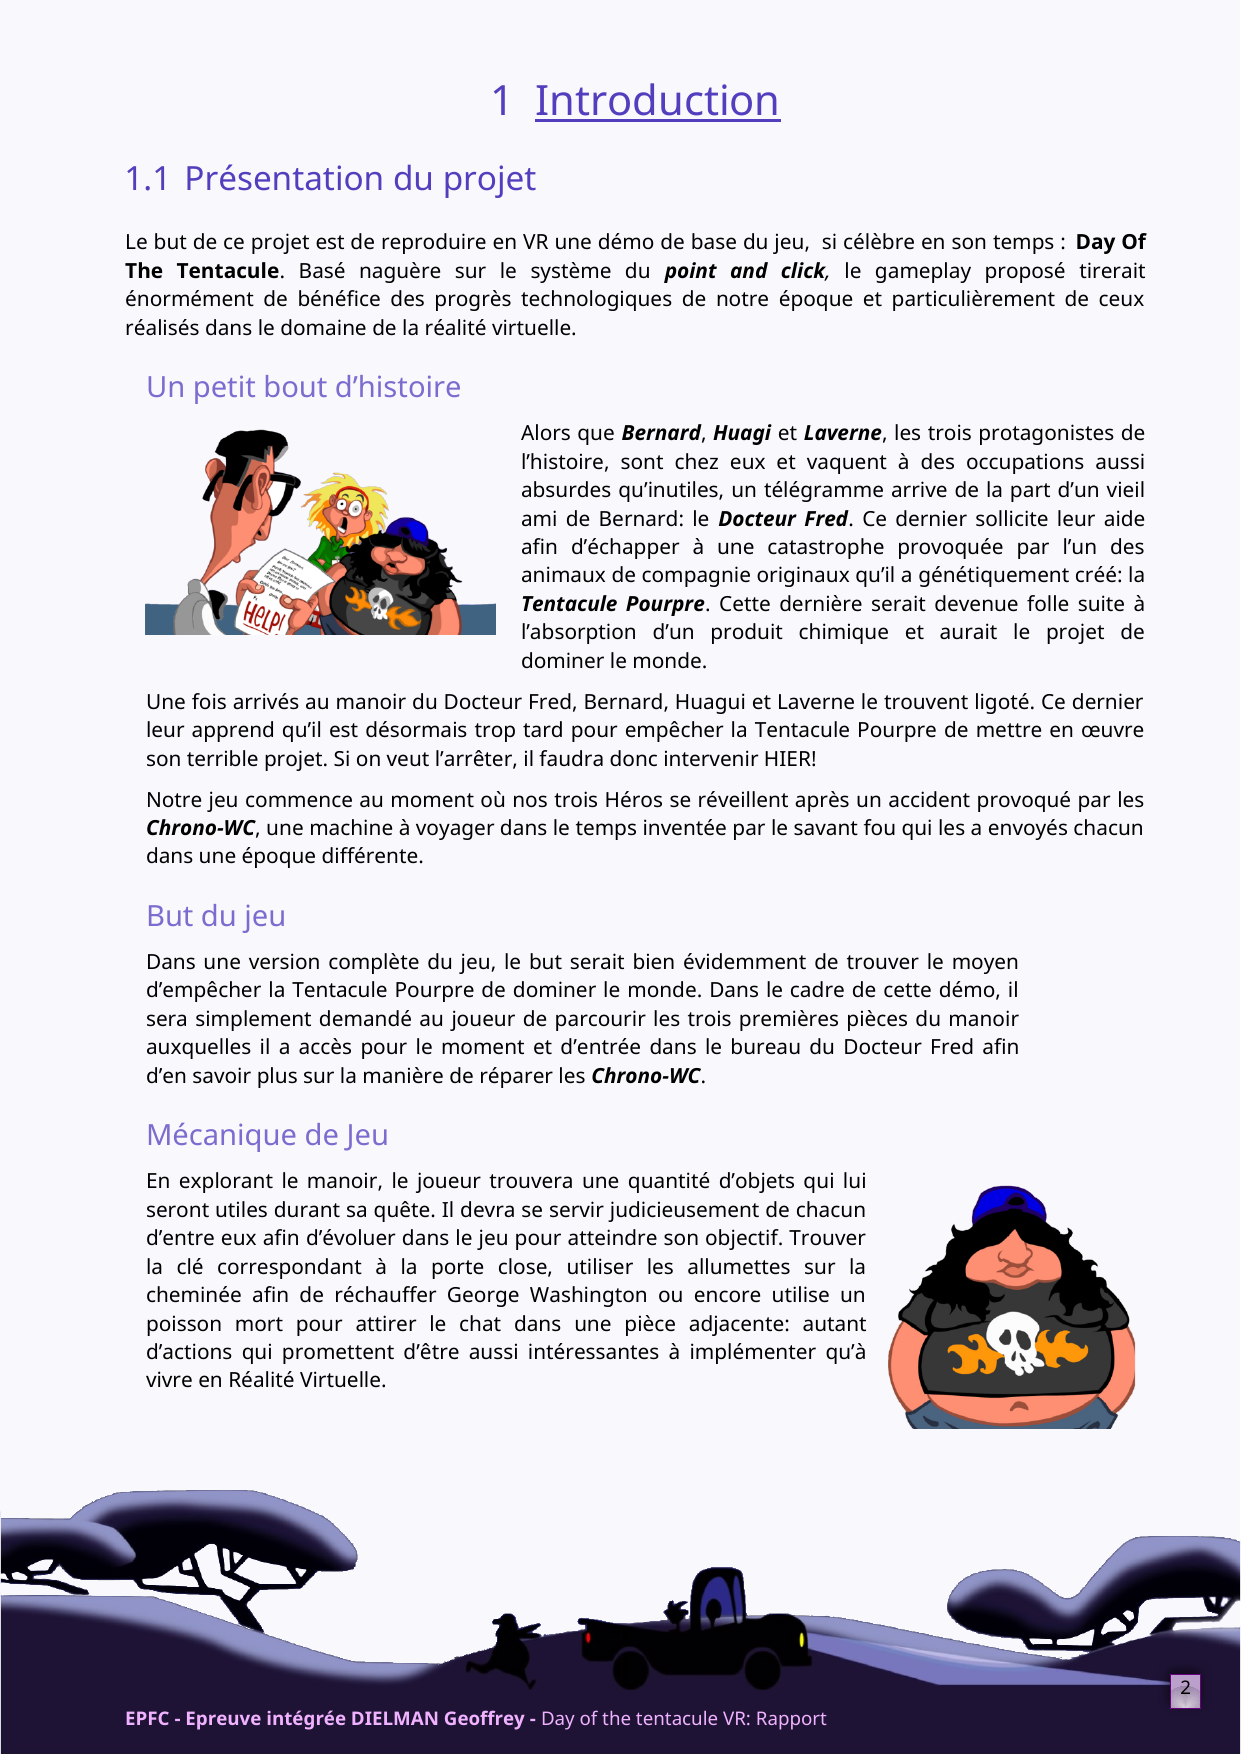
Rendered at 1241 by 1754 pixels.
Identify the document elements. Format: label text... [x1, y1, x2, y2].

subtitle Un petit bout d’histoire [146, 366, 1146, 406]
picture [145, 429, 496, 635]
picture [886, 1171, 1145, 1429]
picture [0, 1479, 1241, 1754]
text Le but de ce projet est de reproduire en VR une démo de base du jeu, si célèbre en son temps : Day Of The Tentacule. Basé naguère sur le système du point and click, le gameplay proposé tirerait énormément de bénéfice des progrès technologiques de notre époque et particulièrement de ceux réalisés dans le domaine de la réalité virtuelle. [125, 227, 1146, 341]
subtitle Présentation du projet [124, 155, 1146, 200]
subtitle Introduction [125, 71, 1146, 128]
text Notre jeu commence au moment où nos trois Héros se réveillent après un accident provoqué par les Chrono-WC, une machine à voyager dans le temps inventée par le savant fou qui les a envoyés chacun dans une époque différente. [146, 785, 1146, 870]
text Alors que Bernard, Huagi et Laverne, les trois protagonistes de l’histoire, sont chez eux et vaquent à des occupations aussi absurdes qu’inutiles, un télégramme arrive de la part d’un vieil ami de Bernard: le Docteur Fred. Ce dernier sollicite leur aide afin d’échapper à une catastrophe provoquée par l’un des animaux de compagnie originaux qu’il a génétiquement créé: la Tentacule Pourpre. Cette dernière serait devenue folle suite à l’absorption d’un produit chimique et aurait le projet de dominer le monde. [521, 418, 1146, 674]
subtitle But du jeu [146, 895, 1146, 935]
text Une fois arrivés au manoir du Docteur Fred, Bernard, Huagui et Laverne le trouvent ligoté. Ce dernier leur apprend qu’il est désormais trop tard pour empêcher la Tentacule Pourpre de mettre en œuvre son terrible projet. Si on veut l’arrêter, il faudra donc intervenir HIER! [146, 687, 1146, 772]
text Dans une version complète du jeu, le but serait bien évidemment de trouver le moyen d’empêcher la Tentacule Pourpre de dominer le monde. Dans le cadre de cette démo, il sera simplement demandé au joueur de parcourir les trois premières pièces du manoir auxquelles il a accès pour le moment et d’entrée dans le bureau du Docteur Fred afin d’en savoir plus sur la manière de réparer les Chrono-WC. [146, 947, 1021, 1089]
subtitle Mécanique de Jeu [146, 1114, 1146, 1154]
